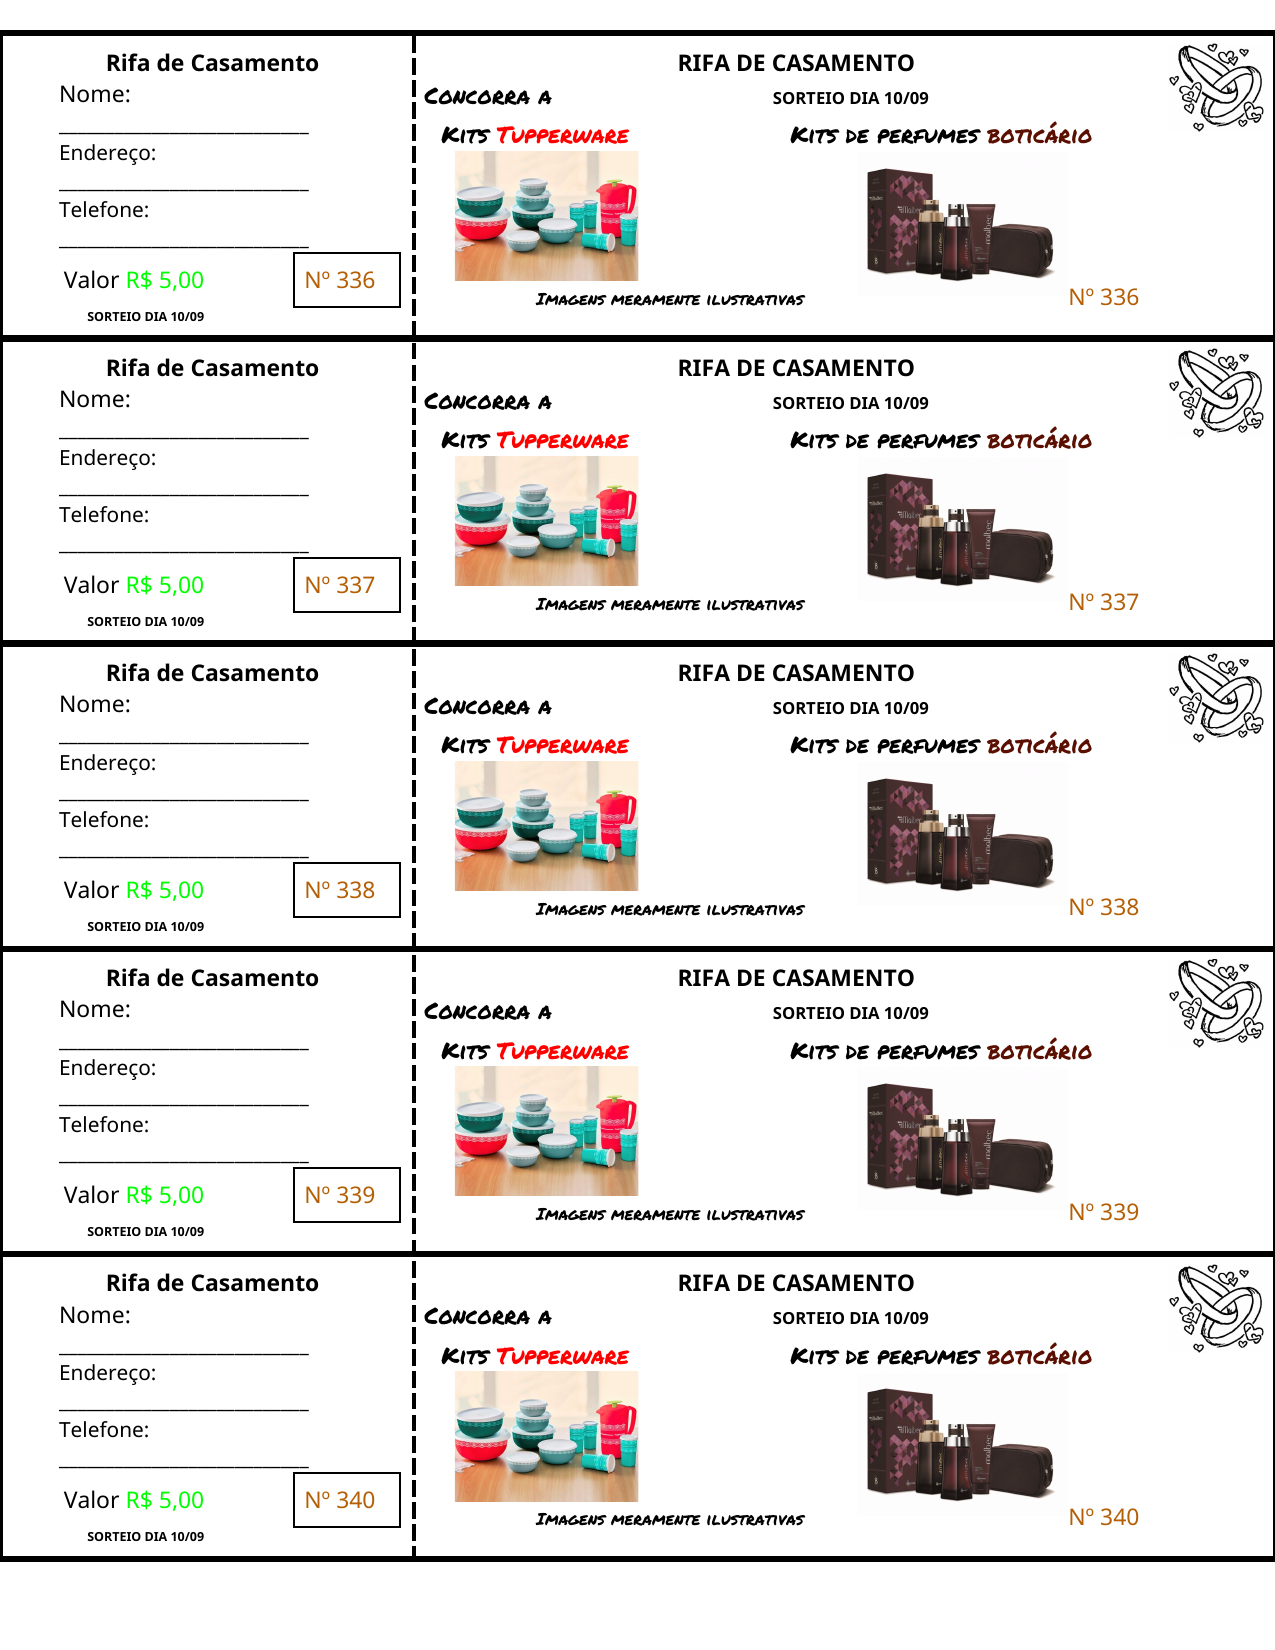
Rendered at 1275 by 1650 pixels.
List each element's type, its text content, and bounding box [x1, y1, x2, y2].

picture [454, 1066, 639, 1196]
table_cell RIFA DE CASAMENTO Concorra a SORTEIO DIA 10/09 Kits Tupperware Kits de perfumes boticário Imagens meramente ilustrativas Nº 338 [414, 647, 1273, 946]
picture [1168, 959, 1264, 1048]
picture [857, 1373, 1069, 1516]
picture [857, 762, 1069, 906]
picture [857, 1067, 1069, 1211]
table_cell Rifa de Casamento Nome: ___________________________ Endereço: ___________________________ Telefone: ___________________________ SORTEIO DIA 10/09 [3, 342, 414, 640]
table_cell Rifa de Casamento Nome: ___________________________ Endereço: ___________________________ Telefone: ___________________________ SORTEIO DIA 10/09 [3, 1257, 414, 1556]
table_cell RIFA DE CASAMENTO Concorra a SORTEIO DIA 10/09 Kits Tupperware Kits de perfumes boticário Imagens meramente ilustrativas Nº 339 [414, 952, 1273, 1251]
picture [857, 152, 1069, 296]
table_cell RIFA DE CASAMENTO Concorra a SORTEIO DIA 10/09 Kits Tupperware Kits de perfumes boticário Imagens meramente ilustrativas Nº 340 [414, 1257, 1273, 1556]
table_cell Rifa de Casamento Nome: ___________________________ Endereço: ___________________________ Telefone: ___________________________ SORTEIO DIA 10/09 [3, 647, 414, 946]
table_header Rifa de Casamento Nome: ___________________________ Endereço: ___________________________ Telefone: ___________________________ SORTEIO DIA 10/09 [3, 36, 414, 335]
table_cell Rifa de Casamento Nome: ___________________________ Endereço: ___________________________ Telefone: ___________________________ SORTEIO DIA 10/09 [3, 952, 414, 1251]
table_cell RIFA DE CASAMENTO Concorra a SORTEIO DIA 10/09 Kits Tupperware Kits de perfumes boticário Imagens meramente ilustrativas Nº 337 [414, 342, 1273, 640]
picture [1168, 653, 1264, 743]
picture [454, 456, 639, 586]
table_header RIFA DE CASAMENTO Concorra a SORTEIO DIA 10/09 Kits Tupperware Kits de perfumes boticário Imagens meramente ilustrativas Nº 336 [414, 36, 1273, 335]
picture [454, 151, 639, 281]
picture [454, 1371, 639, 1502]
picture [857, 457, 1069, 601]
picture [1168, 43, 1264, 132]
picture [454, 761, 639, 891]
picture [1168, 1264, 1264, 1353]
picture [1168, 348, 1264, 438]
